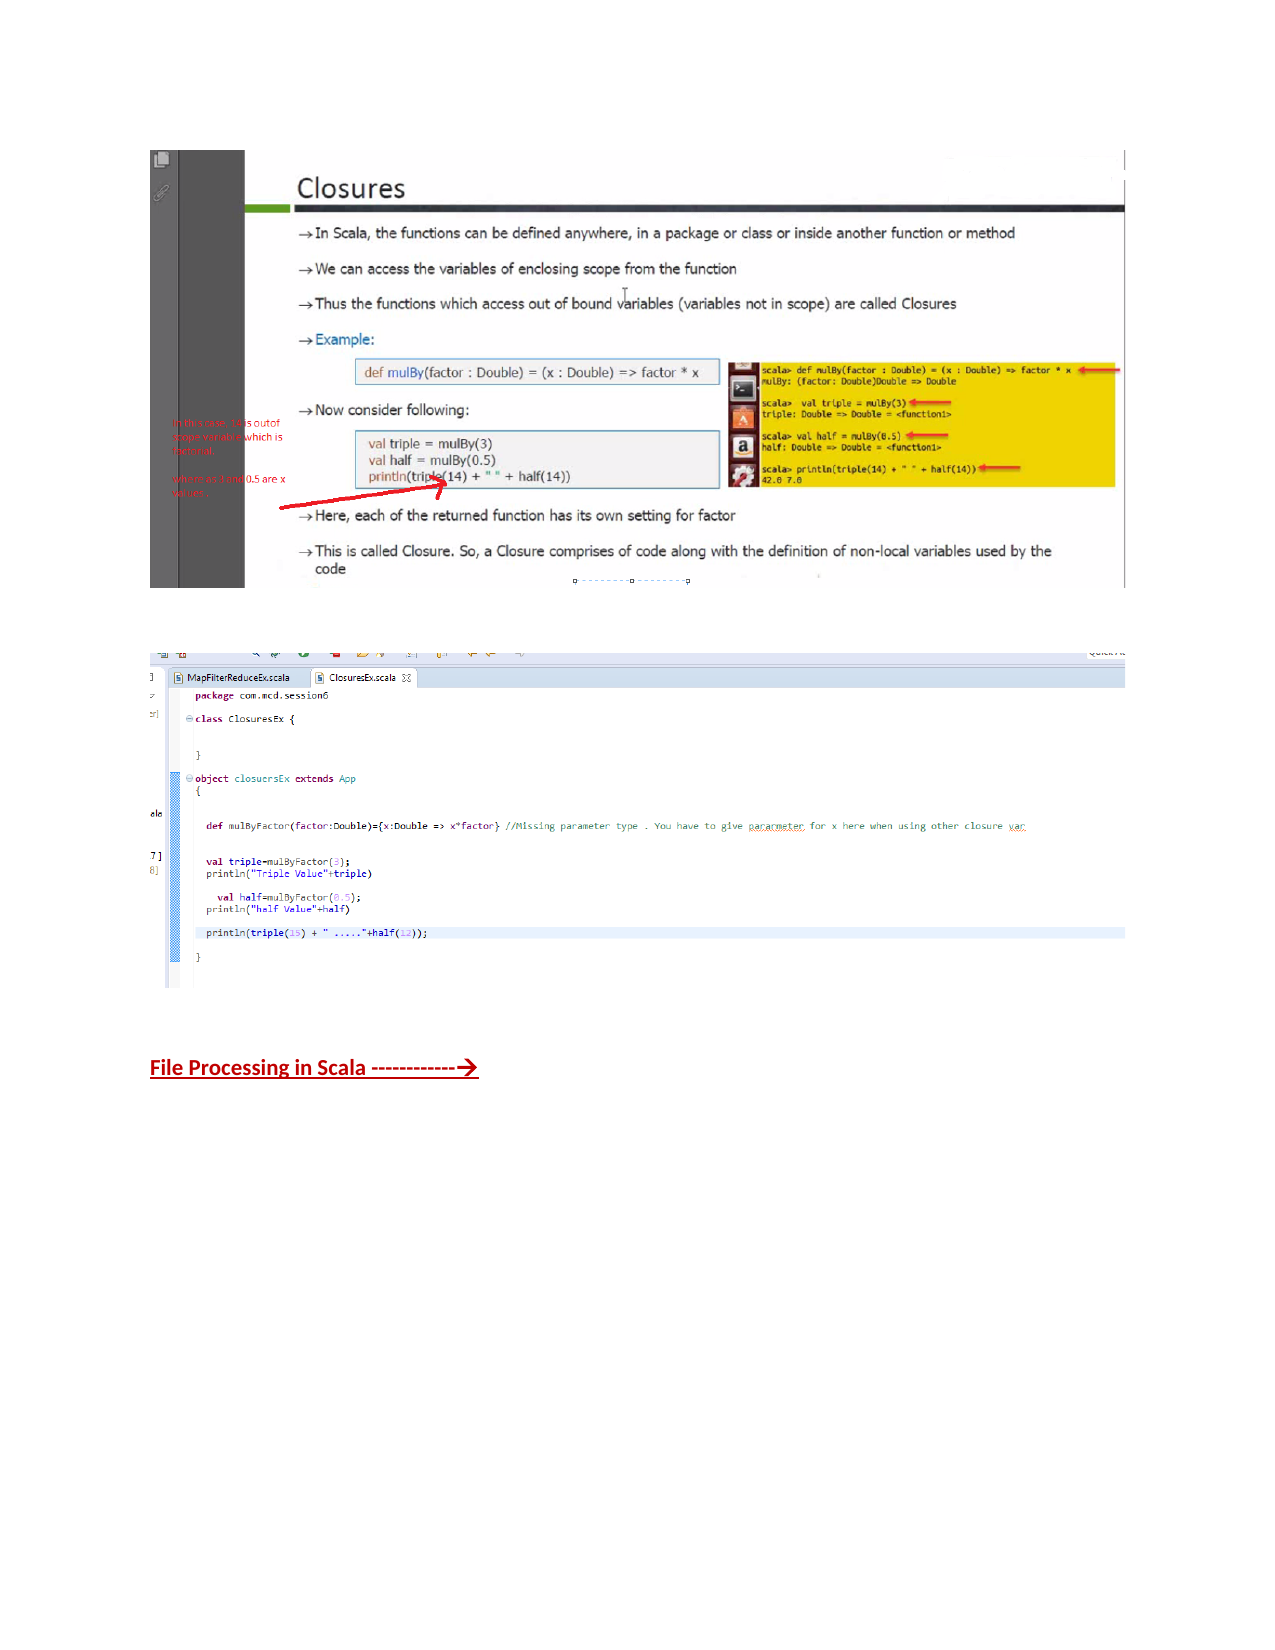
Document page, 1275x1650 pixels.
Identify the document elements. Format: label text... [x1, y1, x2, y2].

text File Processing in Scala ------------ [150, 1053, 1125, 1081]
picture [150, 653, 1125, 988]
picture [150, 150, 1125, 588]
